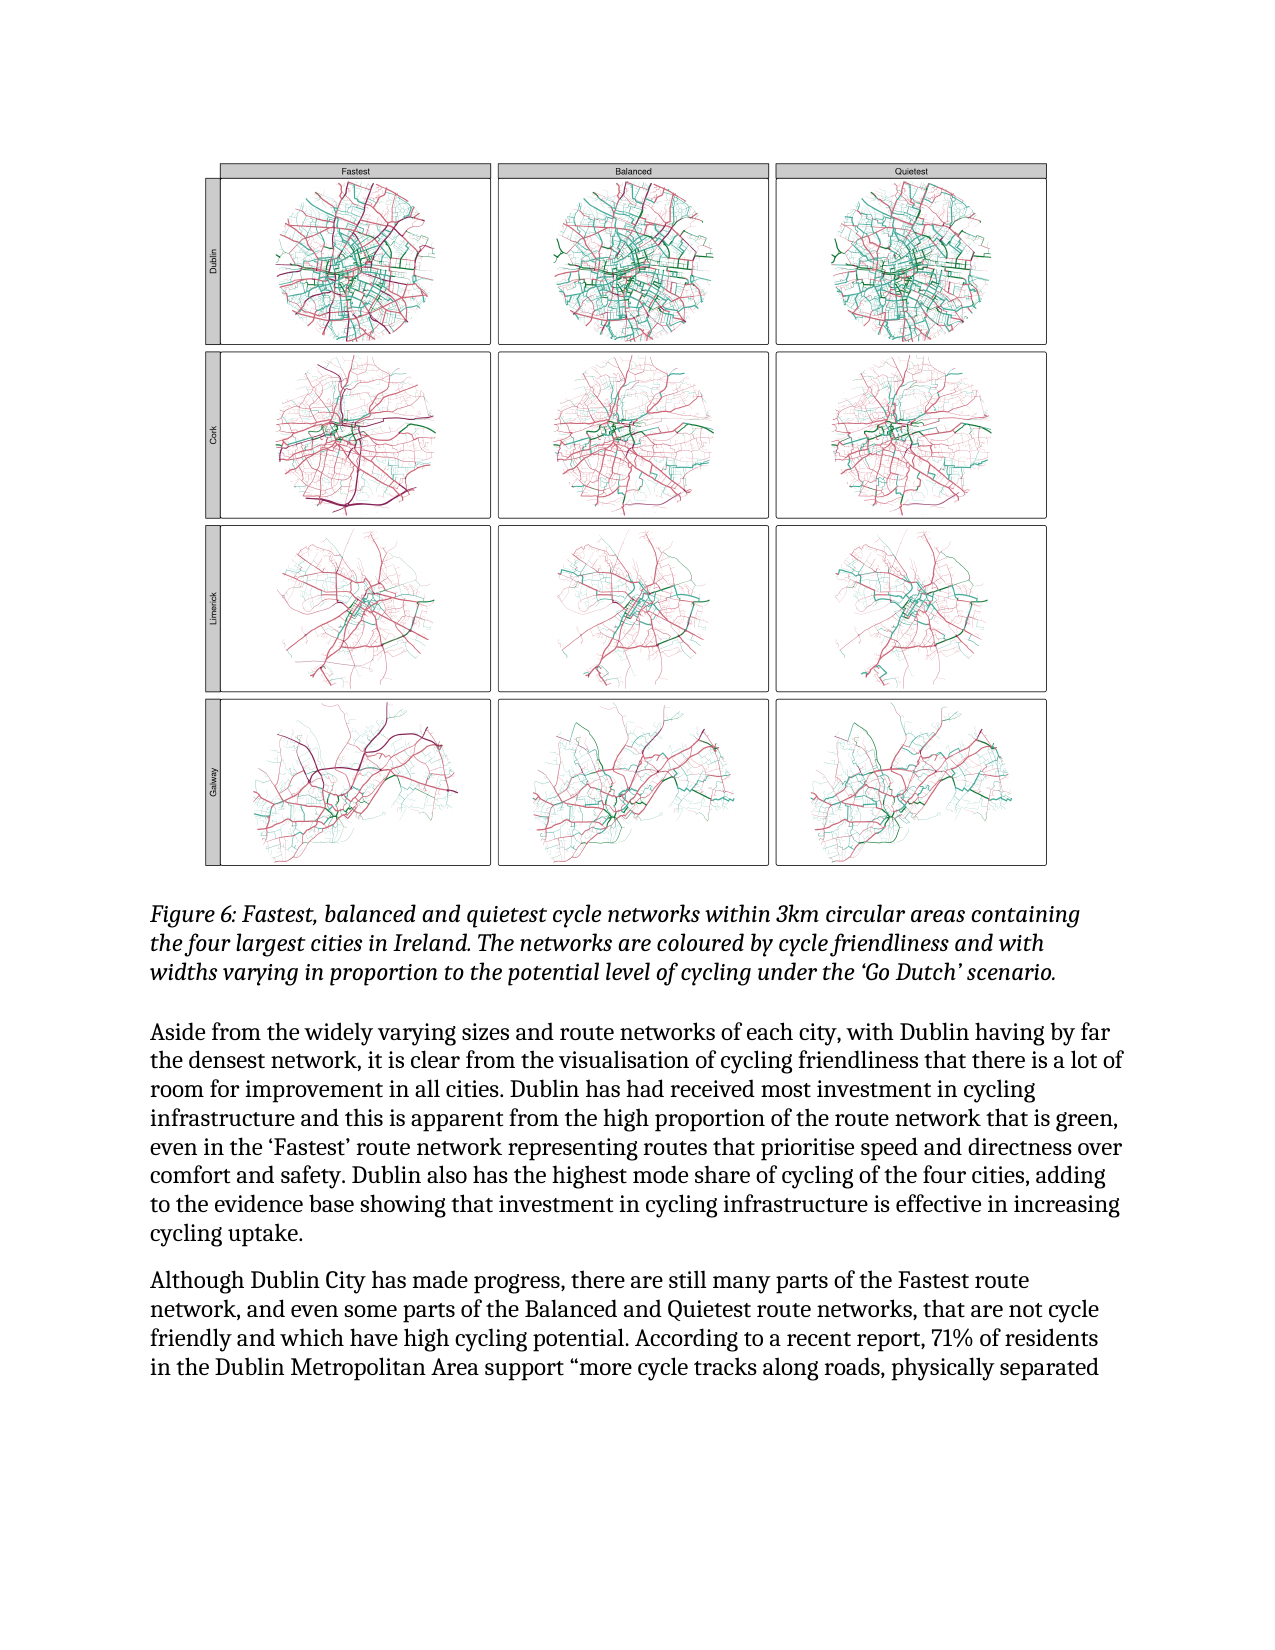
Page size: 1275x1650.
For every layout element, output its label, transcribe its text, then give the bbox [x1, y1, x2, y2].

picture [188, 150, 1064, 880]
text Aside from the widely varying sizes and route networks of each city, with Dublin having by far the densest network, it is clear from the visualisation of cycling friendliness that there is a lot of room for improvement in all cities. Dublin has had received most investment in cycling infrastructure and this is apparent from the high proportion of the route network that is green, even in the ‘Fastest’ route network representing routes that prioritise speed and directness over comfort and safety. Dublin also has the highest mode share of cycling of the four cities, adding to the evidence base showing that investment in cycling infrastructure is effective in increasing cycling uptake. [150, 1017, 1125, 1247]
table_header Figure 6: Fastest, balanced and quietest cycle networks within 3km circular areas containing the four largest cities in Ireland. The networks are coloured by cycle friendliness and with widths varying in proportion to the potential level of cycling under the ‘Go Dutch’ scenario. [139, 150, 1114, 999]
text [150, 1266, 1125, 1410]
